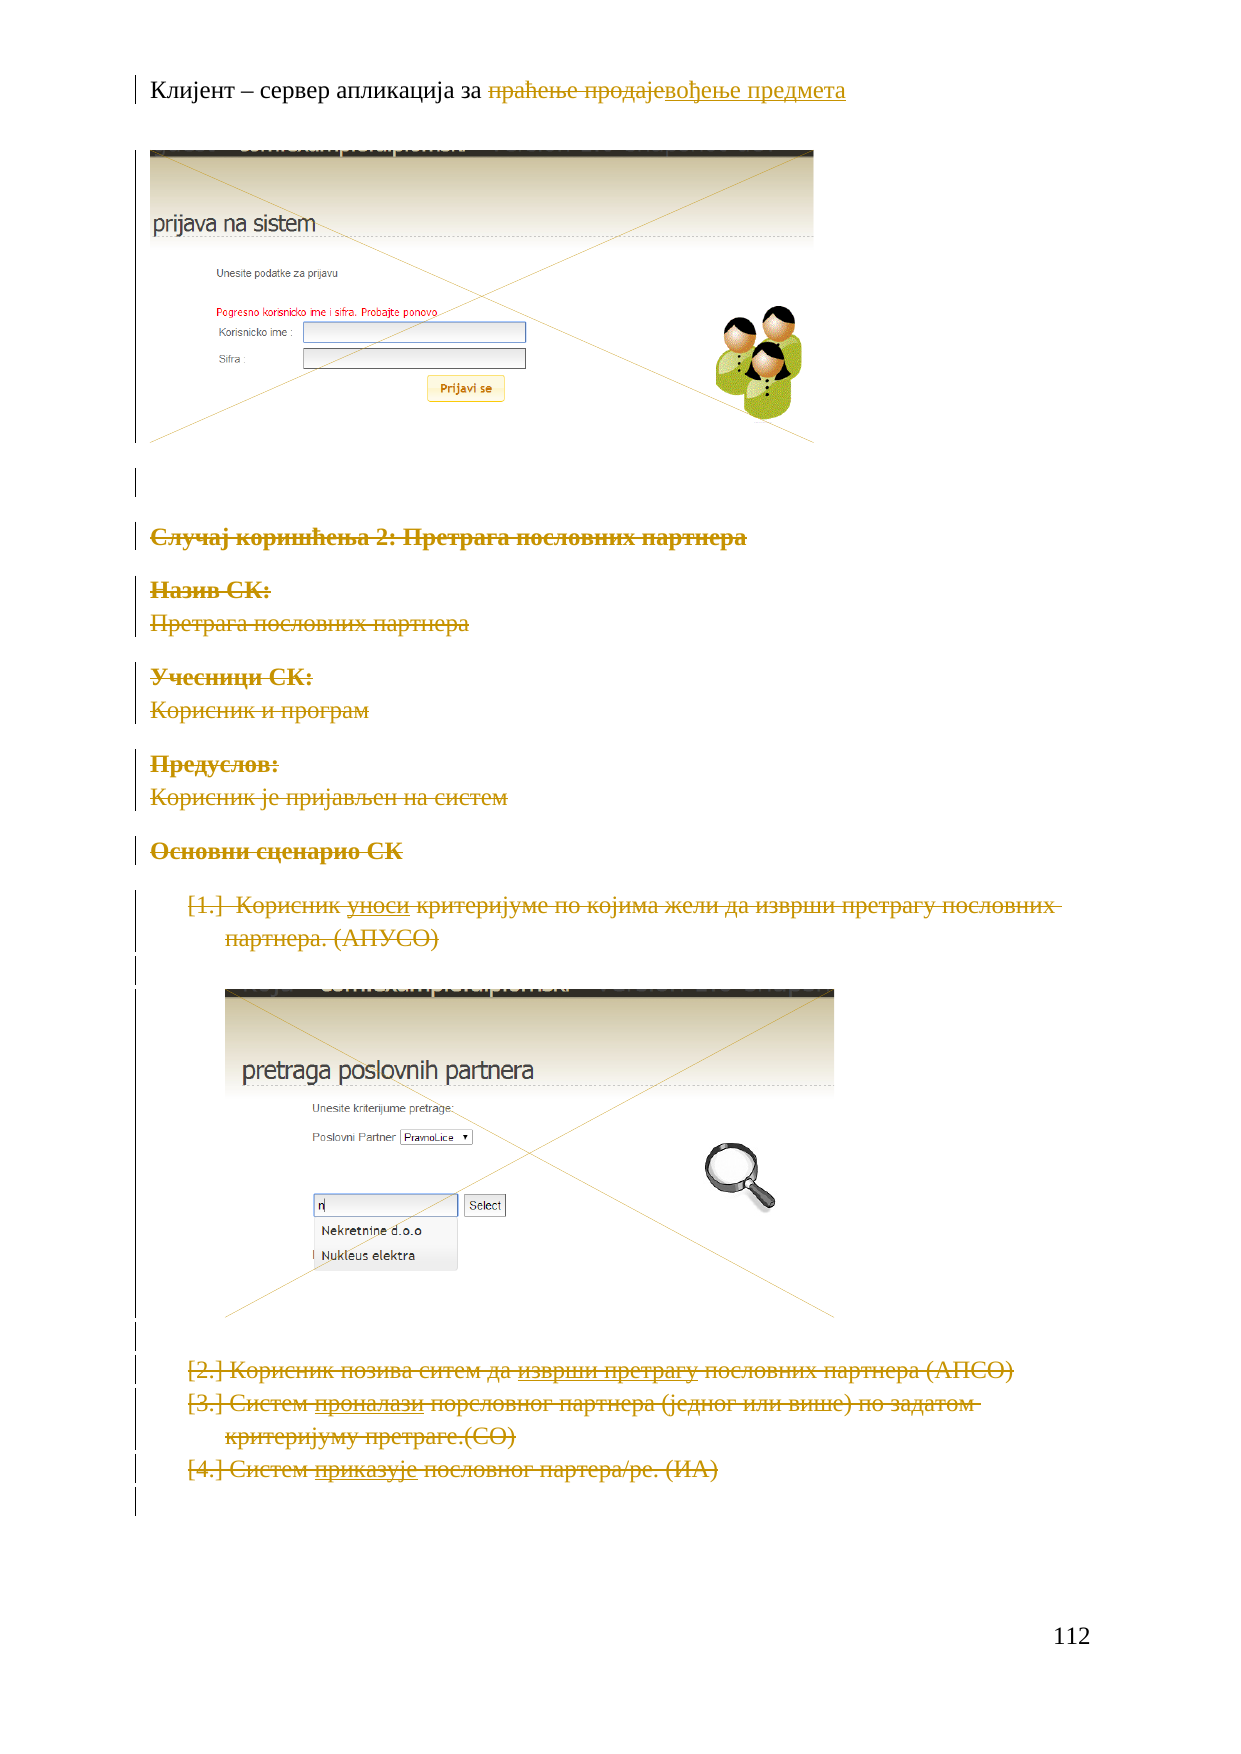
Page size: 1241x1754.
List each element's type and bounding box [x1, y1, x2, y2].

picture [152, 297, 812, 443]
picture [484, 151, 814, 442]
picture [150, 151, 479, 442]
picture [153, 150, 811, 295]
picture [532, 990, 835, 1317]
picture [226, 1154, 833, 1318]
picture [225, 990, 527, 1316]
picture [227, 989, 832, 1152]
